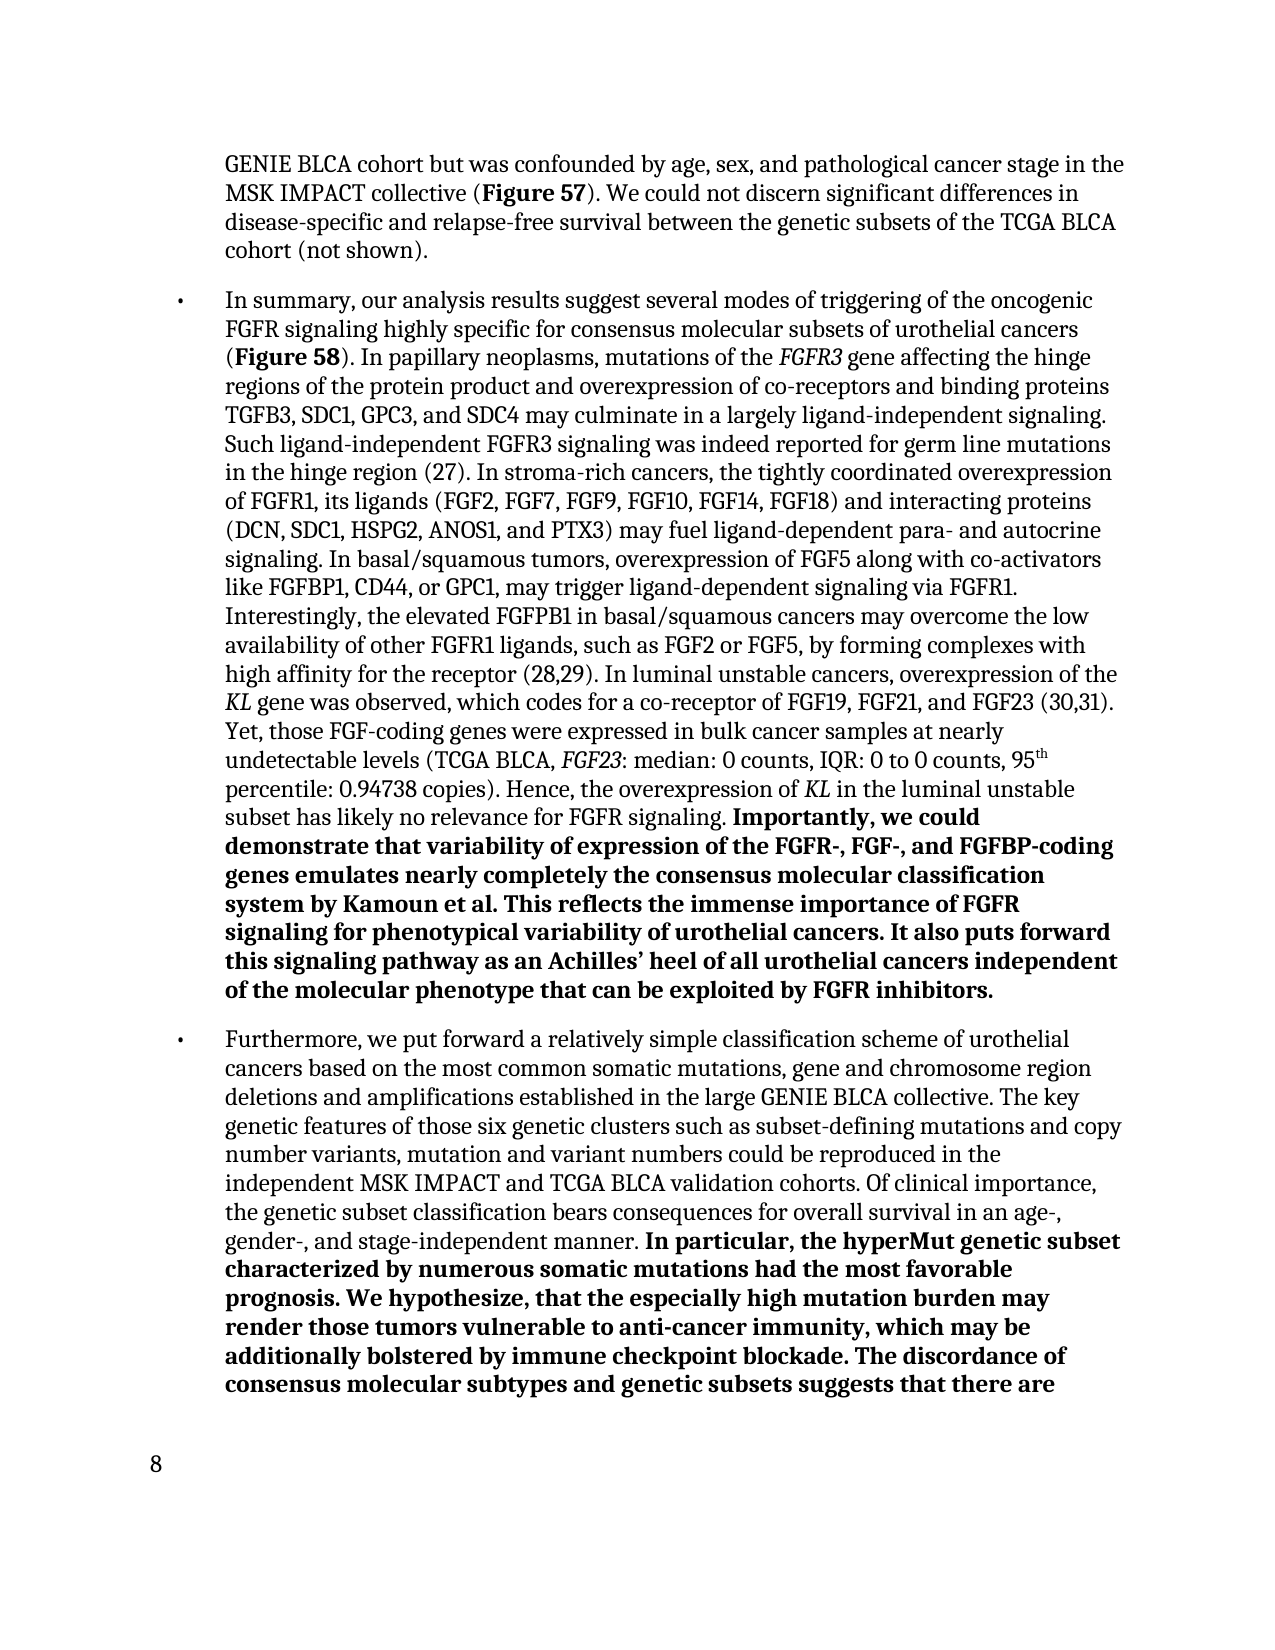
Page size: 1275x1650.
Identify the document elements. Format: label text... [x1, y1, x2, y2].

list In summary, our analysis results suggest several modes of triggering of the oncogenic FGFR signaling highly specific for consensus molecular subsets of urothelial cancers (Figure 58). In papillary neoplasms, mutations of the FGFR3 gene affecting the hinge regions of the protein product and overexpression of co-receptors and binding proteins TGFB3, SDC1, GPC3, and SDC4 may culminate in a largely ligand-independent signaling. Such ligand-independent FGFR3 signaling was indeed reported for germ line mutations in the hinge region (27). In stroma-rich cancers, the tightly coordinated overexpression of FGFR1, its ligands (FGF2, FGF7, FGF9, FGF10, FGF14, FGF18) and interacting proteins (DCN, SDC1, HSPG2, ANOS1, and PTX3) may fuel ligand-dependent para- and autocrine signaling. In basal/squamous tumors, overexpression of FGF5 along with co-activators like FGFBP1, CD44, or GPC1, may trigger ligand-dependent signaling via FGFR1. Interestingly, the elevated FGFPB1 in basal/squamous cancers may overcome the low availability of other FGFR1 ligands, such as FGF2 or FGF5, by forming complexes with high affinity for the receptor (28,29). In luminal unstable cancers, overexpression of the KL gene was observed, which codes for a co-receptor of FGF19, FGF21, and FGF23 (30,31). Yet, those FGF-coding genes were expressed in bulk cancer samples at nearly undetectable levels (TCGA BLCA, FGF23: median: 0 counts, IQR: 0 to 0 counts, 95th percentile: 0.94738 copies). Hence, the overexpression of KL in the luminal unstable subset has likely no relevance for FGFR signaling. Importantly, we could demonstrate that variability of expression of the FGFR-, FGF-, and FGFBP-coding genes emulates nearly completely the consensus molecular classification system by Kamoun et al. This reflects the immense importance of FGFR signaling for phenotypical variability of urothelial cancers. It also puts forward this signaling pathway as an Achilles’ heel of all urothelial cancers independent of the molecular phenotype that can be exploited by FGFR inhibitors. [175, 286, 1125, 1004]
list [175, 1025, 1125, 1399]
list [175, 150, 1125, 265]
